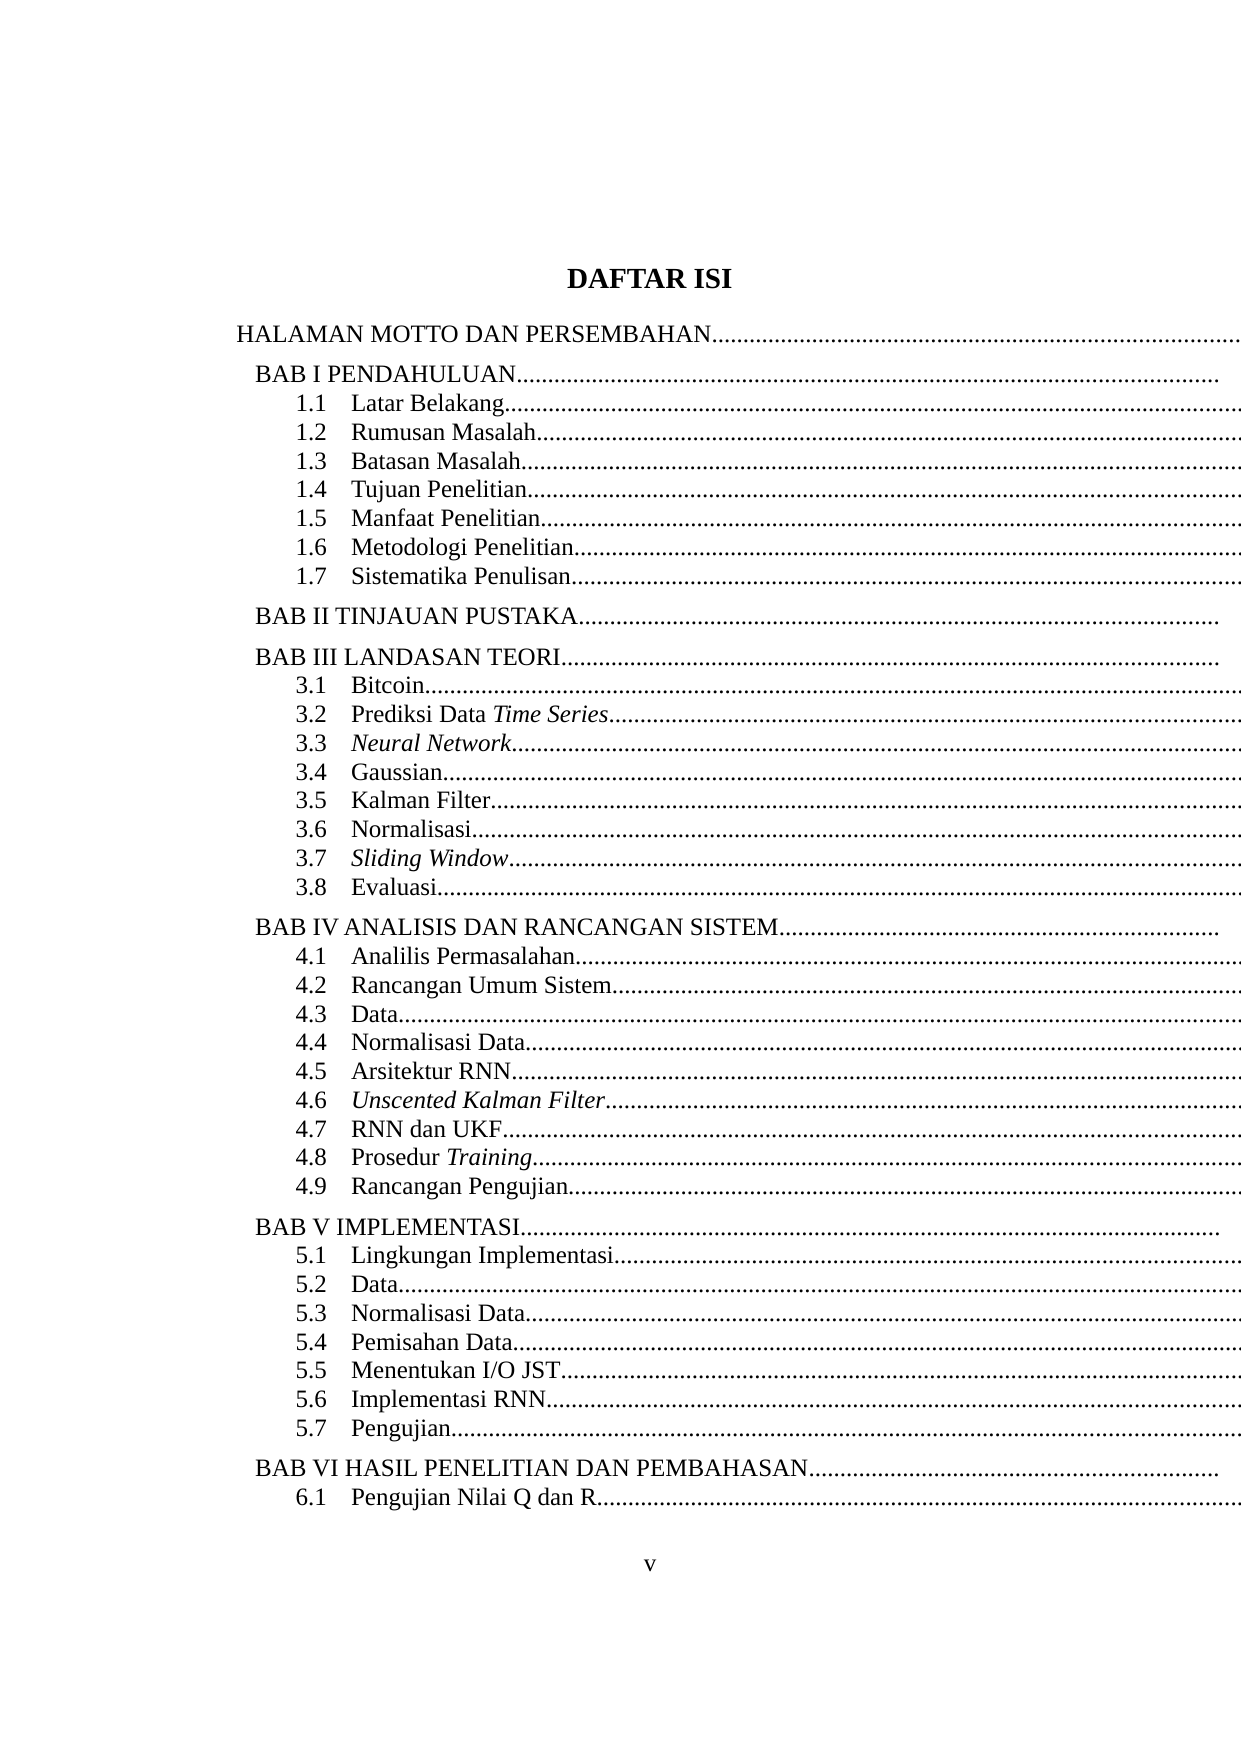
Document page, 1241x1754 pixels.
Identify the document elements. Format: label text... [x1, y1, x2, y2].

text 1.6 Metodologi Penelitian 15 [295, 532, 1063, 561]
text 6.1 Pengujian Nilai Q dan R 75 [295, 1482, 1063, 1511]
text 5.6 Implementasi RNN 62 [295, 1384, 1063, 1413]
text 4.9 Rancangan Pengujian 55 [295, 1171, 1063, 1200]
text 1.7 Sistematika Penulisan 15 [295, 561, 1063, 589]
text 3.4 Gaussian 30 [295, 757, 1063, 786]
text 4.2 Rancangan Umum Sistem 43 [295, 970, 1063, 999]
text 1.4 Tujuan Penelitian 14 [295, 474, 1063, 503]
text 1.5 Manfaat Penelitian 14 [295, 503, 1063, 532]
text 2 BAB II TINJAUAN PUSTAKA 17 [236, 601, 1063, 630]
text 1.2 Rumusan Masalah 13 [295, 417, 1063, 446]
text 1.1 Latar Belakang 12 [295, 388, 1063, 417]
text HALAMAN MOTTO DAN PERSEMBAHAN ii [236, 319, 1063, 348]
text 3.5 Kalman Filter 30 [295, 786, 1063, 814]
text 5.2 Data 56 [295, 1269, 1063, 1298]
subtitle DAFTAR ISI [236, 261, 1063, 295]
text 3.3 Neural Network 22 [295, 728, 1063, 757]
text 1 BAB I PENDAHULUAN 12 [236, 359, 1063, 388]
text 3.8 Evaluasi 40 [295, 872, 1063, 901]
text 4.5 Arsitektur RNN 47 [295, 1056, 1063, 1085]
text 5.5 Menentukan I/O JST 60 [295, 1355, 1063, 1384]
text 5 BAB V IMPLEMENTASI 56 [236, 1212, 1063, 1240]
text 4.1 Analilis Permasalahan 43 [295, 941, 1063, 970]
text 1.3 Batasan Masalah 14 [295, 446, 1063, 474]
text 4.4 Normalisasi Data 45 [295, 1027, 1063, 1056]
text 3.6 Normalisasi 39 [295, 814, 1063, 843]
text 5.4 Pemisahan Data 58 [295, 1327, 1063, 1355]
text 5.7 Pengujian 71 [295, 1413, 1063, 1442]
text 4 BAB IV ANALISIS DAN RANCANGAN SISTEM 43 [236, 912, 1063, 941]
text 4.6 Unscented Kalman Filter 48 [295, 1085, 1063, 1114]
text 3.7 Sliding Window 39 [295, 843, 1063, 872]
text 3 BAB III LANDASAN TEORI 21 [236, 642, 1063, 671]
text 5.3 Normalisasi Data 58 [295, 1298, 1063, 1327]
text 3.2 Prediksi Data Time Series 21 [295, 699, 1063, 728]
text 6 BAB VI HASIL PENELITIAN DAN PEMBAHASAN 74 [236, 1453, 1063, 1482]
text 3.1 Bitcoin 21 [295, 671, 1063, 699]
text 5.1 Lingkungan Implementasi 56 [295, 1240, 1063, 1269]
text 4.7 RNN dan UKF 50 [295, 1114, 1063, 1142]
text 4.8 Prosedur Training 52 [295, 1142, 1063, 1171]
text 4.3 Data 44 [295, 999, 1063, 1027]
